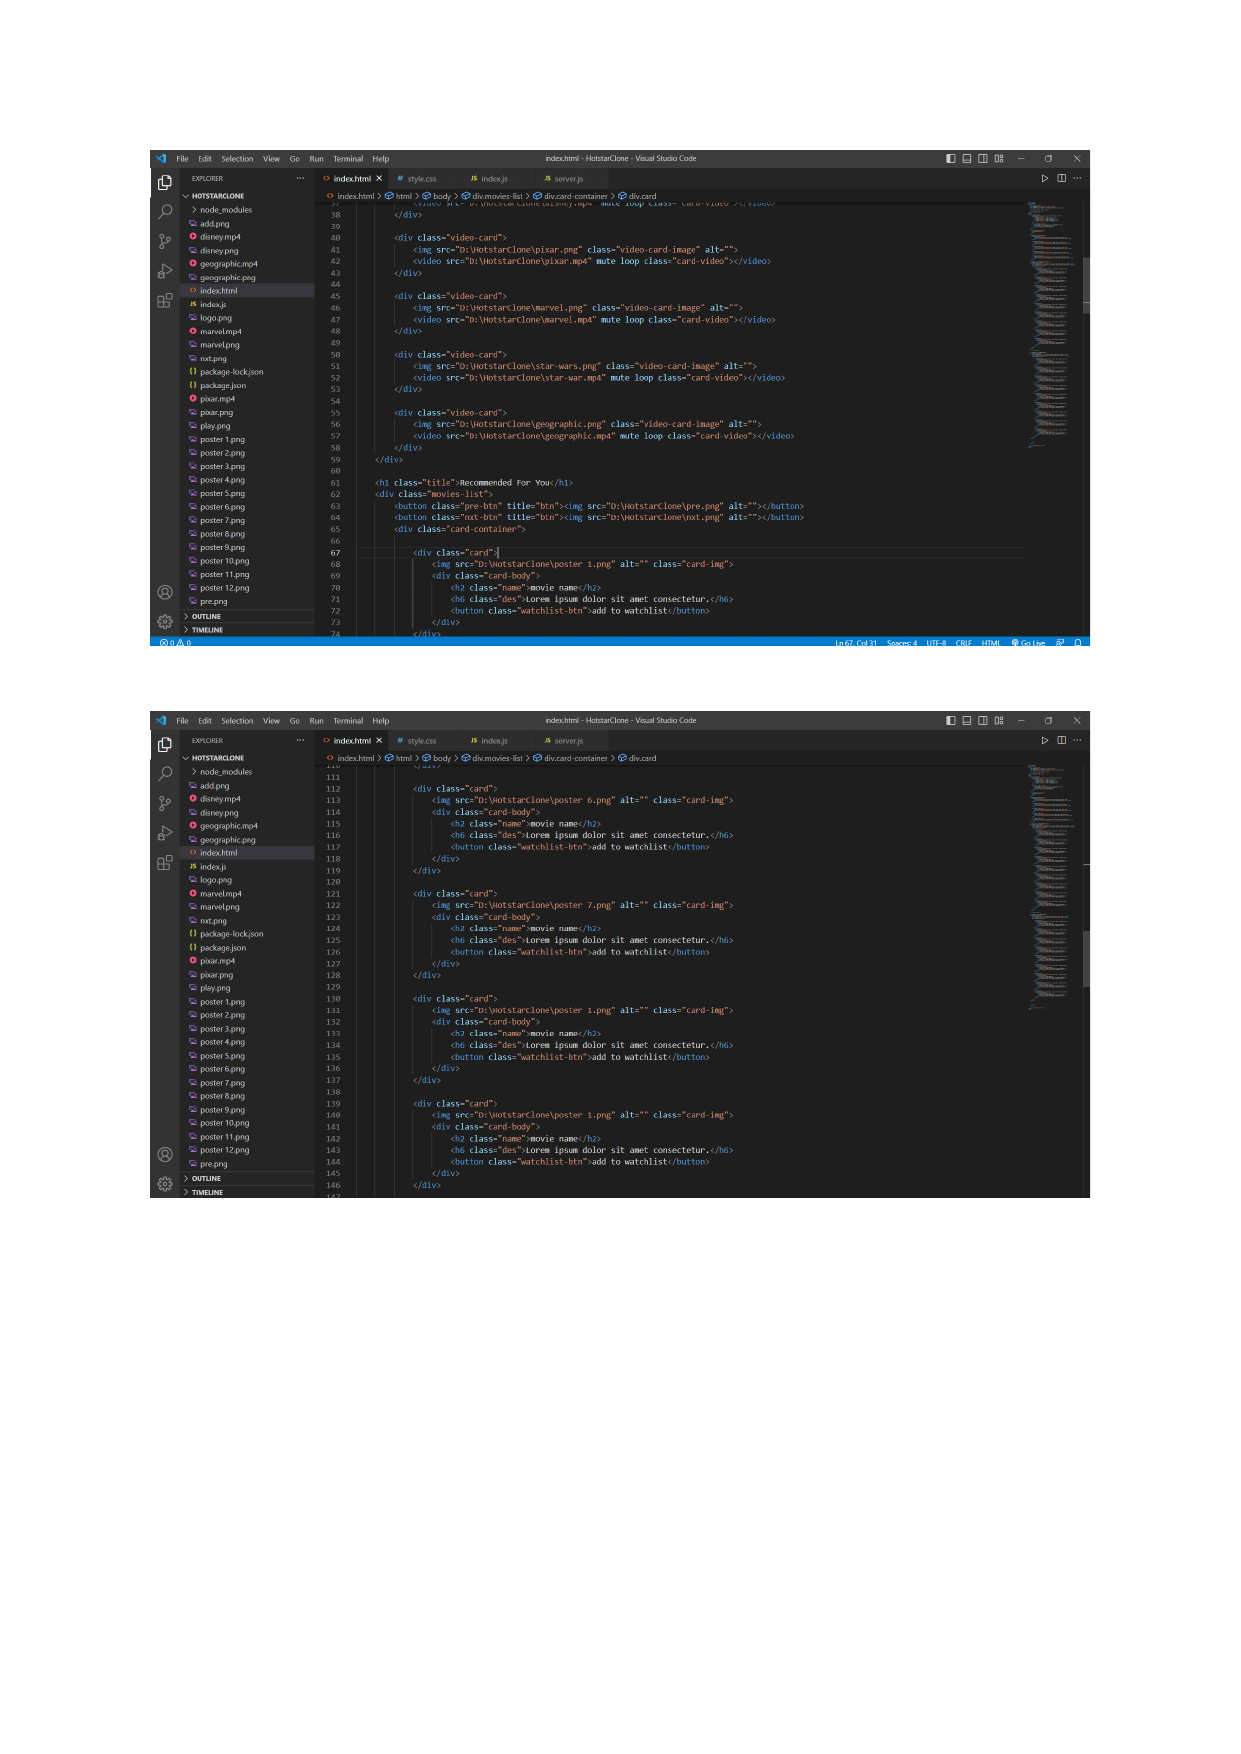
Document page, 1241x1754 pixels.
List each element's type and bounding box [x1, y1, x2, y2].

picture [150, 711, 1091, 1198]
picture [150, 150, 1091, 646]
